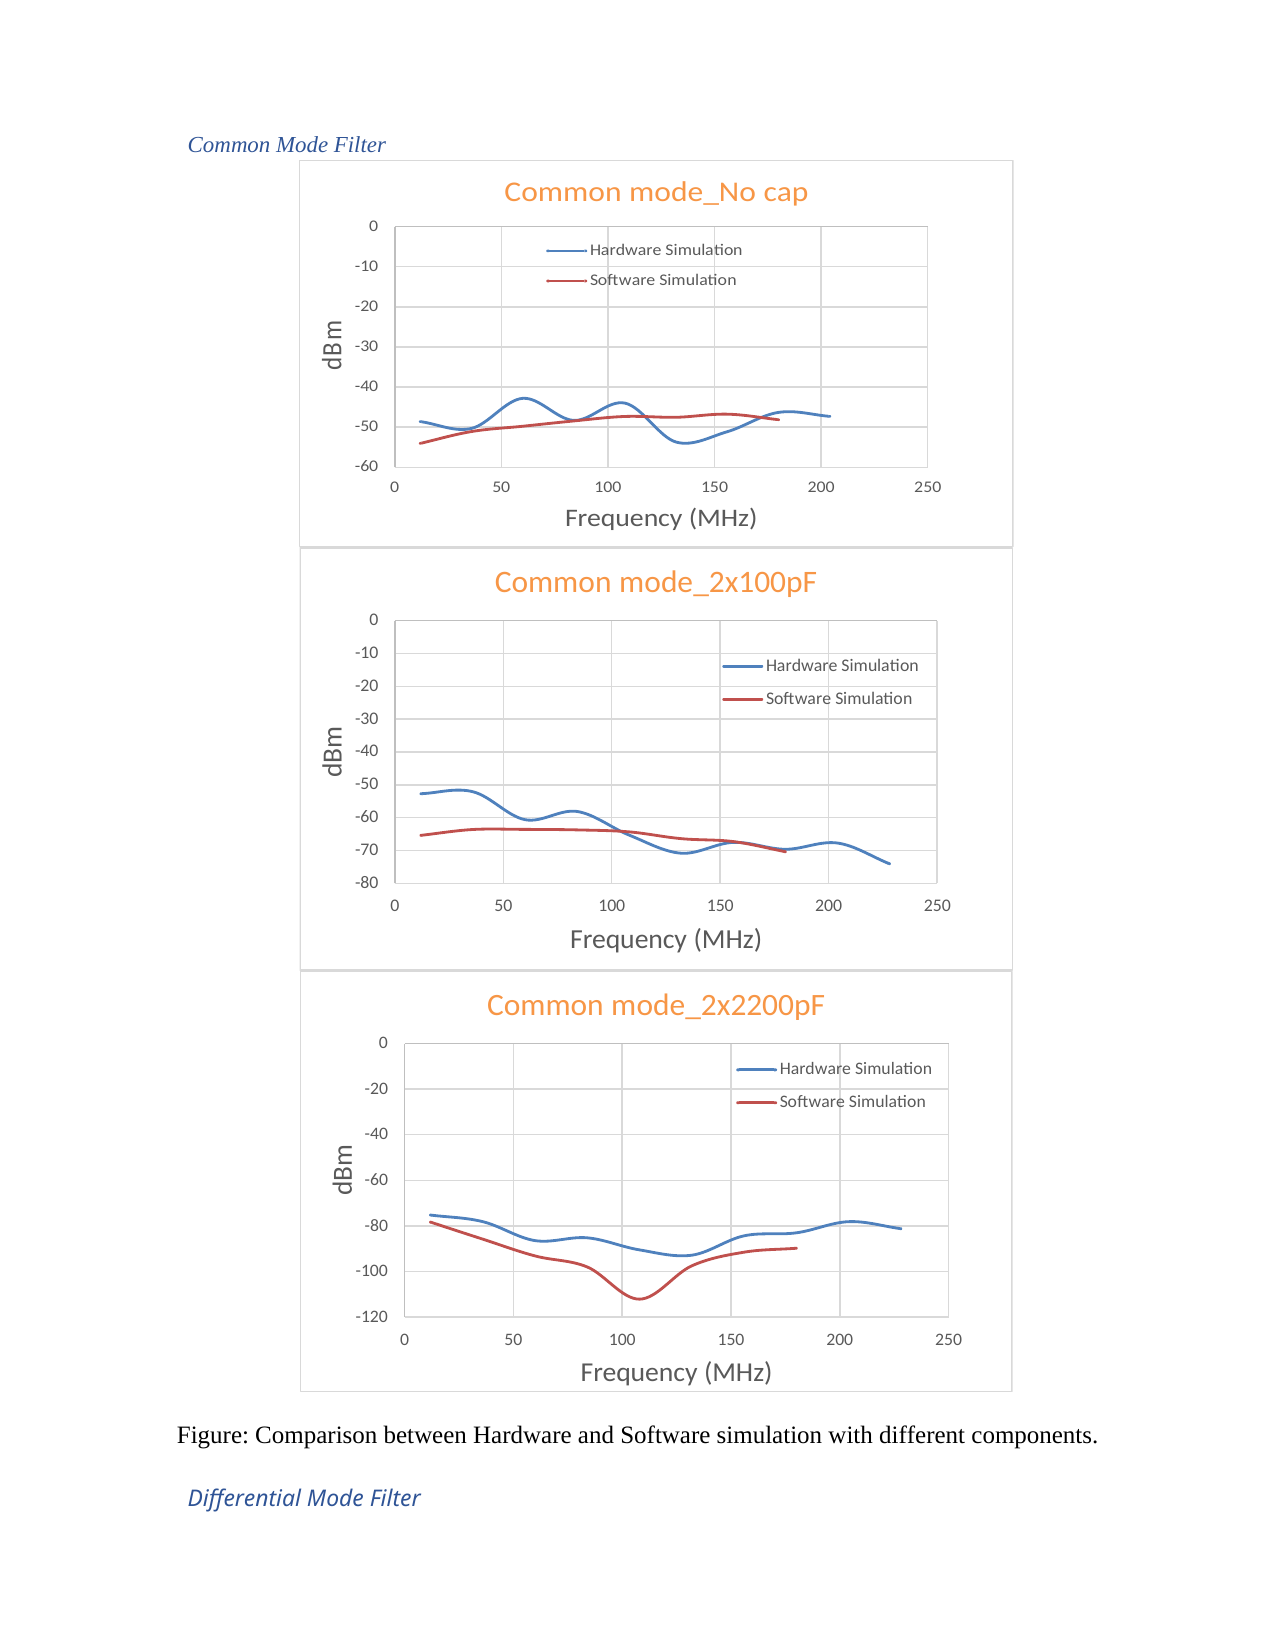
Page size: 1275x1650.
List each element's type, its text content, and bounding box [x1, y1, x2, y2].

subtitle Common Mode Filter [187, 131, 1125, 158]
subtitle Differential Mode Filter [187, 1482, 1125, 1513]
text Figure: Comparison between Hardware and Software simulation with different components. [150, 1421, 1125, 1449]
